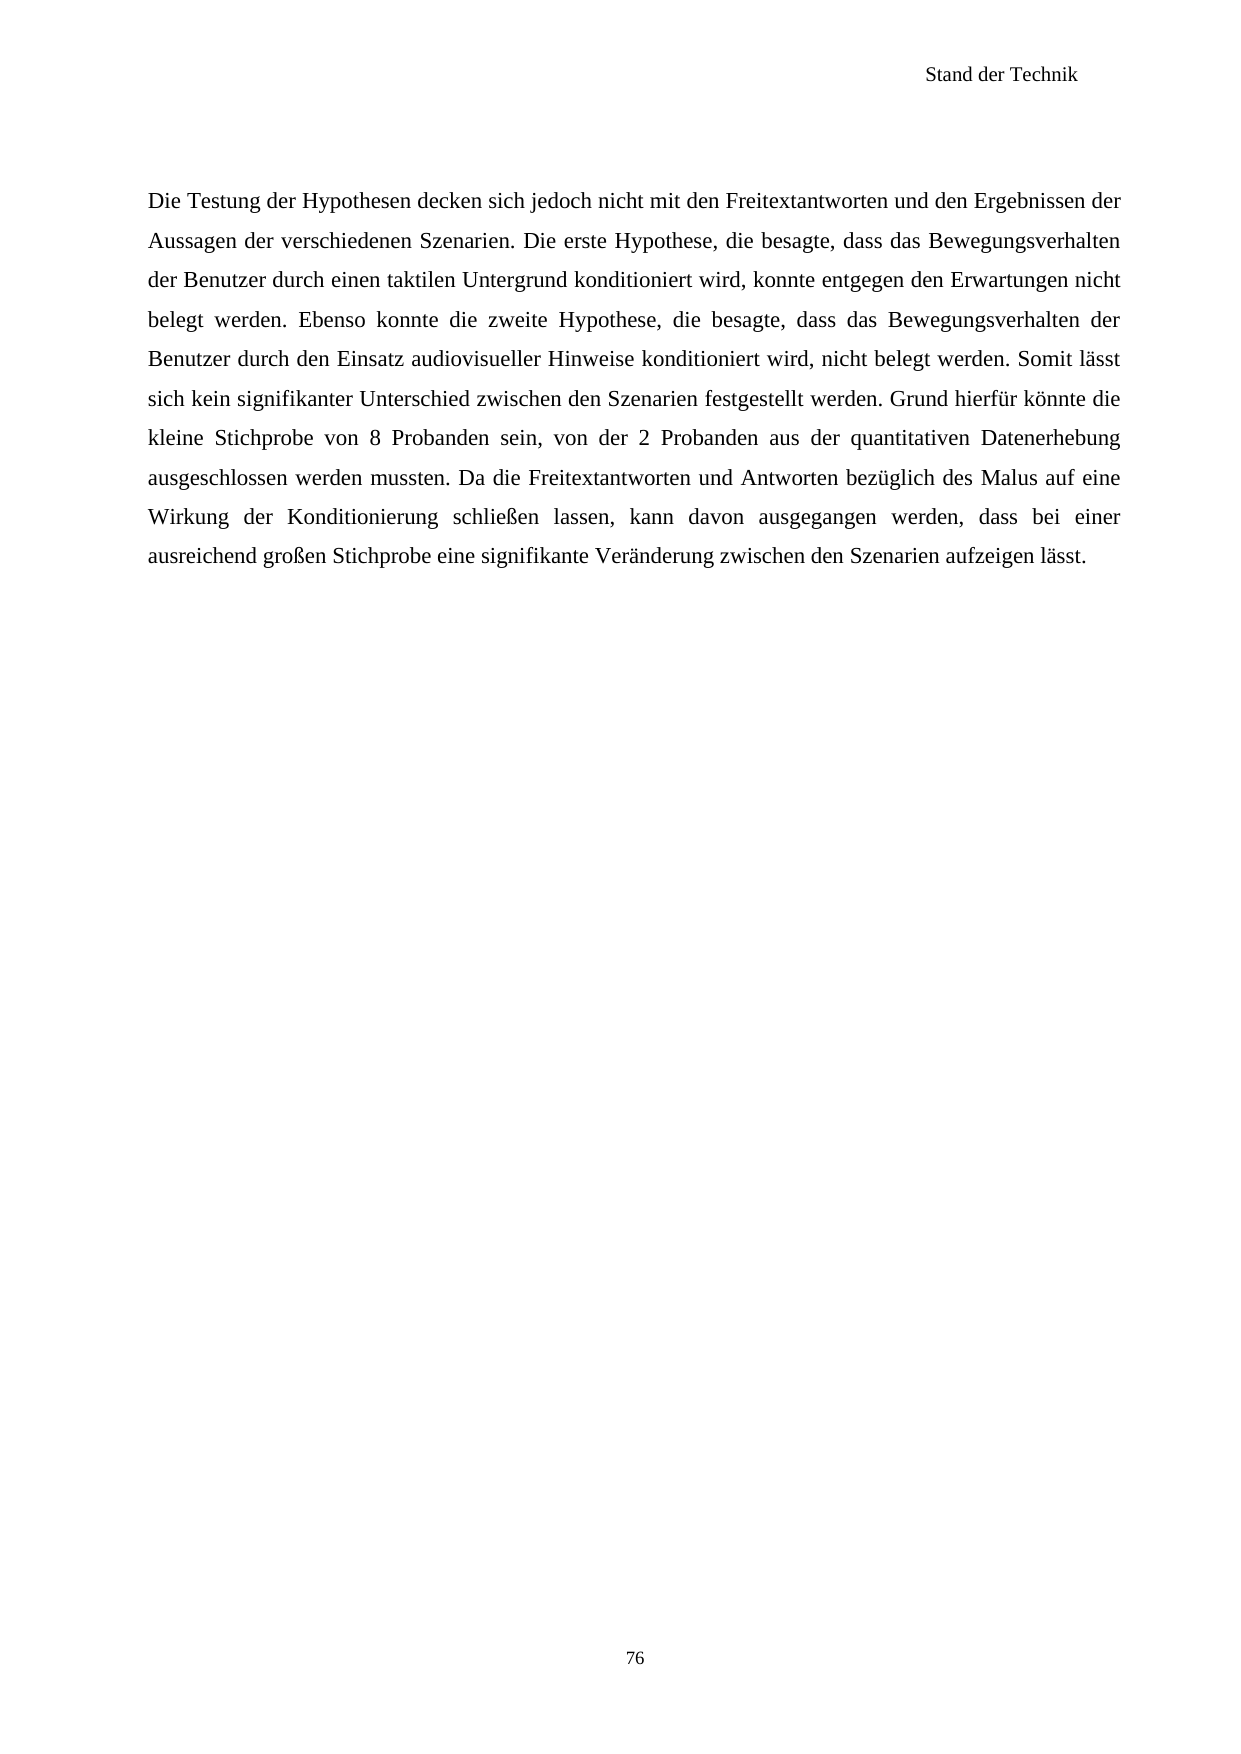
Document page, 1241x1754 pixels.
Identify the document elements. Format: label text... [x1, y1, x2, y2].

text Die Testung der Hypothesen decken sich jedoch nicht mit den Freitextantworten und den Ergebnissen der Aussagen der verschiedenen Szenarien. Die erste Hypothese, die besagte, dass das Bewegungsverhalten der Benutzer durch einen taktilen Untergrund konditioniert wird, konnte entgegen den Erwartungen nicht belegt werden. Ebenso konnte die zweite Hypothese, die besagte, dass das Bewegungsverhalten der Benutzer durch den Einsatz audiovisueller Hinweise konditioniert wird, nicht belegt werden. Somit lässt sich kein signifikanter Unterschied zwischen den Szenarien festgestellt werden. Grund hierfür könnte die kleine Stichprobe von 8 Probanden sein, von der 2 Probanden aus der quantitativen Datenerhebung ausgeschlossen werden mussten. Da die Freitextantworten und Antworten bezüglich des Malus auf eine Wirkung der Konditionierung schließen lassen, kann davon ausgegangen werden, dass bei einer ausreichend großen Stichprobe eine signifikante Veränderung zwischen den Szenarien aufzeigen lässt. [148, 187, 1122, 569]
